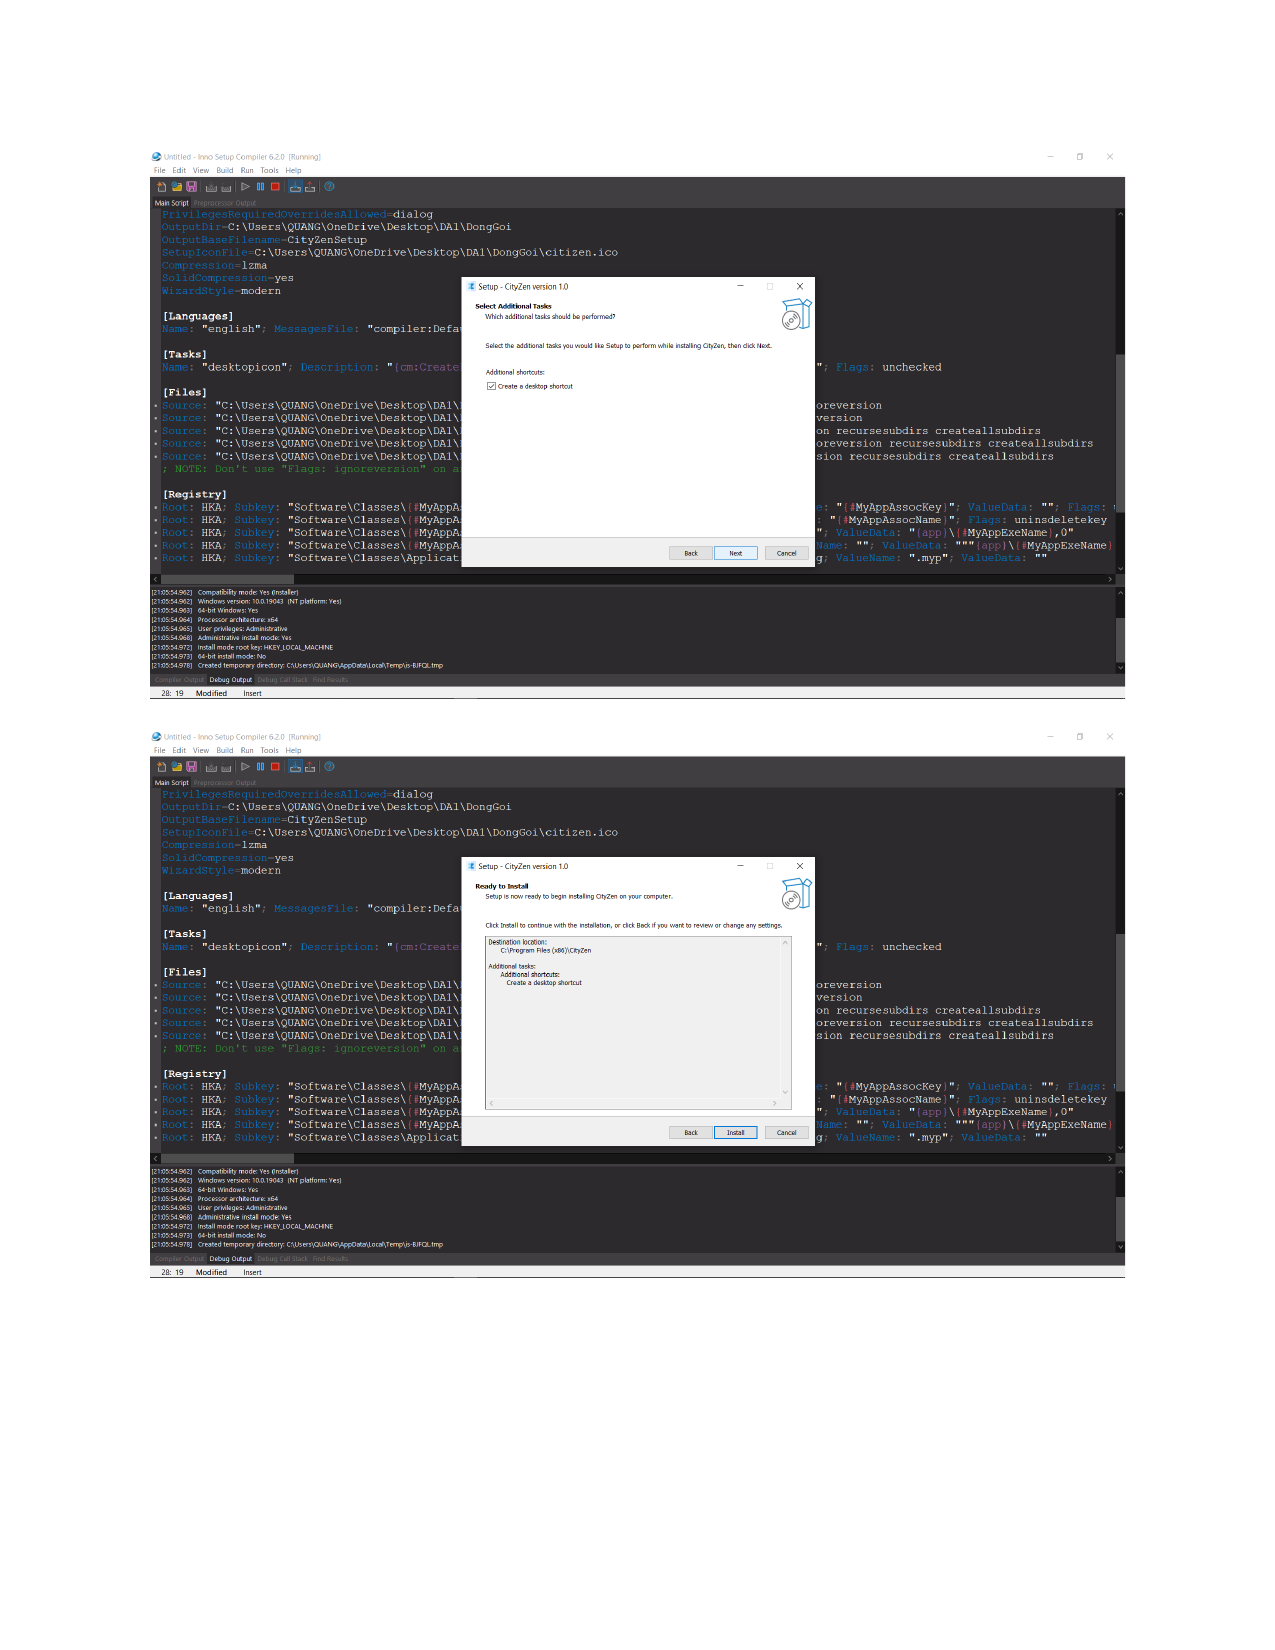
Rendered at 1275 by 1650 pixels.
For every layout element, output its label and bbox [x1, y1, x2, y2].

picture [150, 150, 1125, 699]
picture [150, 729, 1125, 1278]
